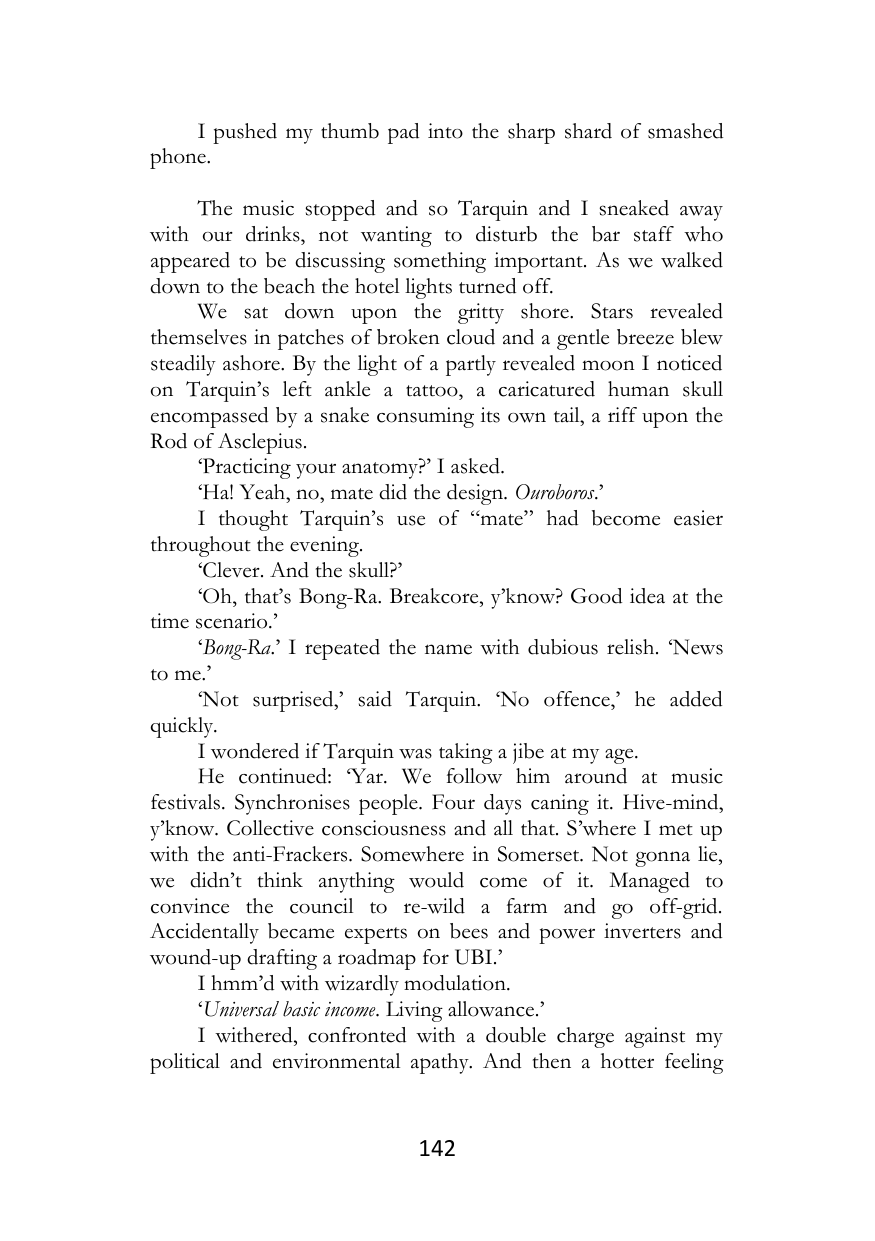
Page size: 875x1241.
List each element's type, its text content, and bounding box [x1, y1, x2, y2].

text He continued: ‘Yar. We follow him around at music festivals. Synchronises people. Four days caning it. Hive-mind, y’know. Collective consciousness and all that. S’where I met up with the anti-Frackers. Somewhere in Somerset. Not gonna lie, we didn’t think anything would come of it. Managed to convince the council to re-wild a farm and go off-grid. Accidentally became experts on bees and power inverters and wound-up drafting a roadmap for UBI.’ [150, 764, 724, 971]
text ‘Oh, that’s Bong-Ra. Breakcore, y’know? Good idea at the time scenario.’ [150, 583, 724, 635]
text I pushed my thumb pad into the sharp shard of smashed phone. [150, 118, 724, 170]
text ‘Universal basic income. Living allowance.’ [150, 997, 724, 1022]
text I hmm’d with wizardly modulation. [150, 971, 724, 997]
text I thought Tarquin’s use of “mate” had become easier throughout the evening. [150, 506, 724, 557]
text ‘Practicing your anatomy?’ I asked. [150, 454, 724, 480]
text ‘Clever. And the skull?’ [150, 557, 724, 583]
text We sat down upon the gritty shore. Stars revealed themselves in patches of broken cloud and a gentle breeze blew steadily ashore. By the light of a partly revealed moon I noticed on Tarquin’s left ankle a tattoo, a caricatured human skull encompassed by a snake consuming its own tail, a riff upon the Rod of Asclepius. [150, 299, 724, 454]
text ‘Not surprised,’ said Tarquin. ‘No offence,’ he added quickly. [150, 687, 724, 738]
text ‘Ha! Yeah, no, mate did the design. Ouroboros.’ [150, 480, 724, 506]
text I wondered if Tarquin was taking a jibe at my age. [150, 738, 724, 764]
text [150, 1022, 724, 1074]
text ‘Bong-Ra.’ I repeated the name with dubious relish. ‘News to me.’ [150, 635, 724, 687]
text The music stopped and so Tarquin and I sneaked away with our drinks, not wanting to disturb the bar staff who appeared to be discussing something important. As we walked down to the beach the hotel lights turned off. [150, 196, 724, 299]
